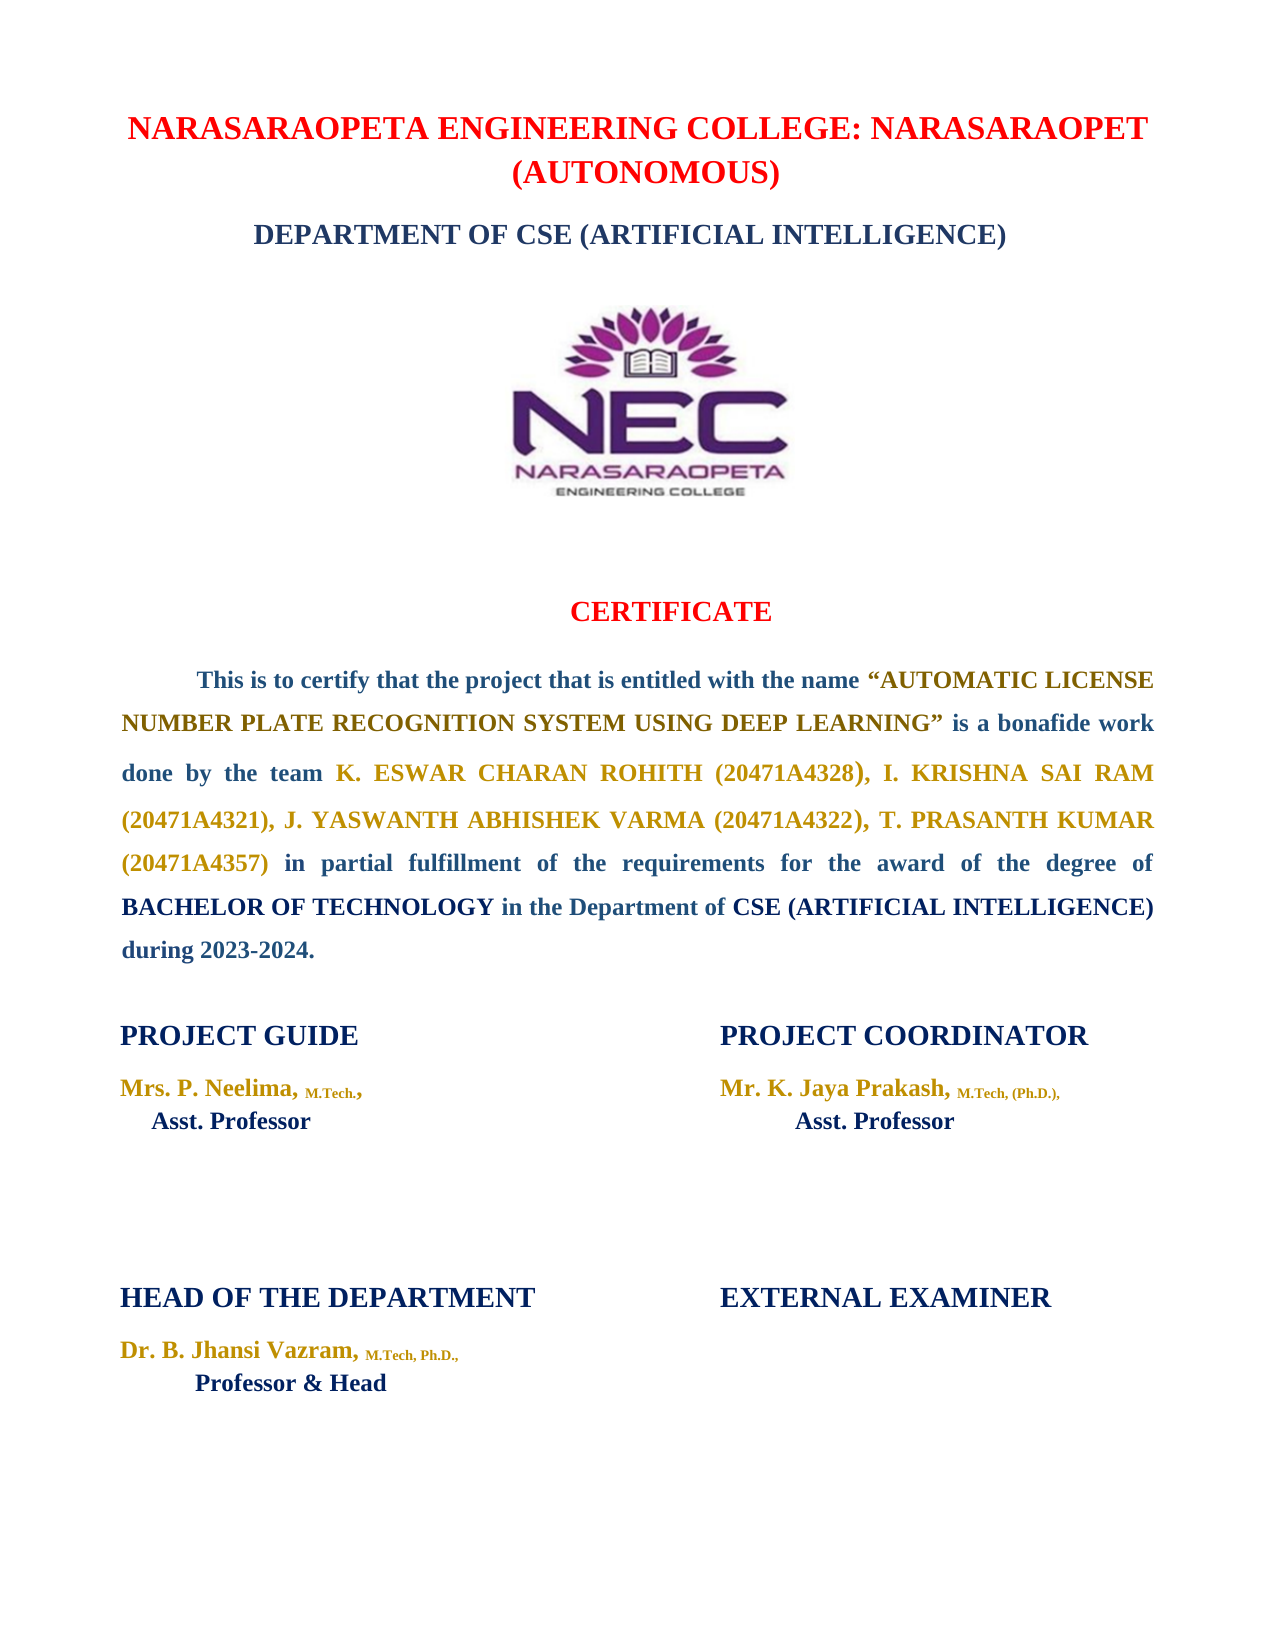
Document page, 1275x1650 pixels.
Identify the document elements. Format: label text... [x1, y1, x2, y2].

picture [504, 305, 795, 497]
text NARASARAOPETA ENGINEERING COLLEGE: NARASARAOPET (AUTONOMOUS) [120, 108, 1155, 190]
text Professor & Head [120, 1368, 1154, 1397]
text Mrs. P. Neelima, M.Tech., Mr. K. Jaya Prakash, M.Tech, (Ph.D.), [120, 1073, 1154, 1102]
text HEAD OF THE DEPARTMENT EXTERNAL EXAMINER [120, 1281, 1154, 1314]
text This is to certify that the project that is entitled with the name “AUTOMATIC LICENSE NUMBER PLATE RECOGNITION SYSTEM USING DEEP LEARNING” is a bonafide work done by the team K. ESWAR CHARAN ROHITH (20471A4328), I. KRISHNA SAI RAM (20471A4321), J. YASWANTH ABHISHEK VARMA (20471A4322), T. PRASANTH KUMAR (20471A4357) in partial fulfillment of the requirements for the award of the degree of BACHELOR OF TECHNOLOGY in the Department of CSE (ARTIFICIAL INTELLIGENCE) during 2023-2024. [121, 665, 1154, 963]
text Dr. B. Jhansi Vazram, M.Tech, Ph.D., [120, 1335, 1154, 1364]
text Asst. Professor Asst. Professor [120, 1106, 1154, 1134]
text CERTIFICATE [498, 594, 1155, 628]
text PROJECT GUIDE PROJECT COORDINATOR [120, 1018, 1154, 1052]
text DEPARTMENT OF CSE (ARTIFICIAL INTELLIGENCE) [120, 217, 1155, 251]
